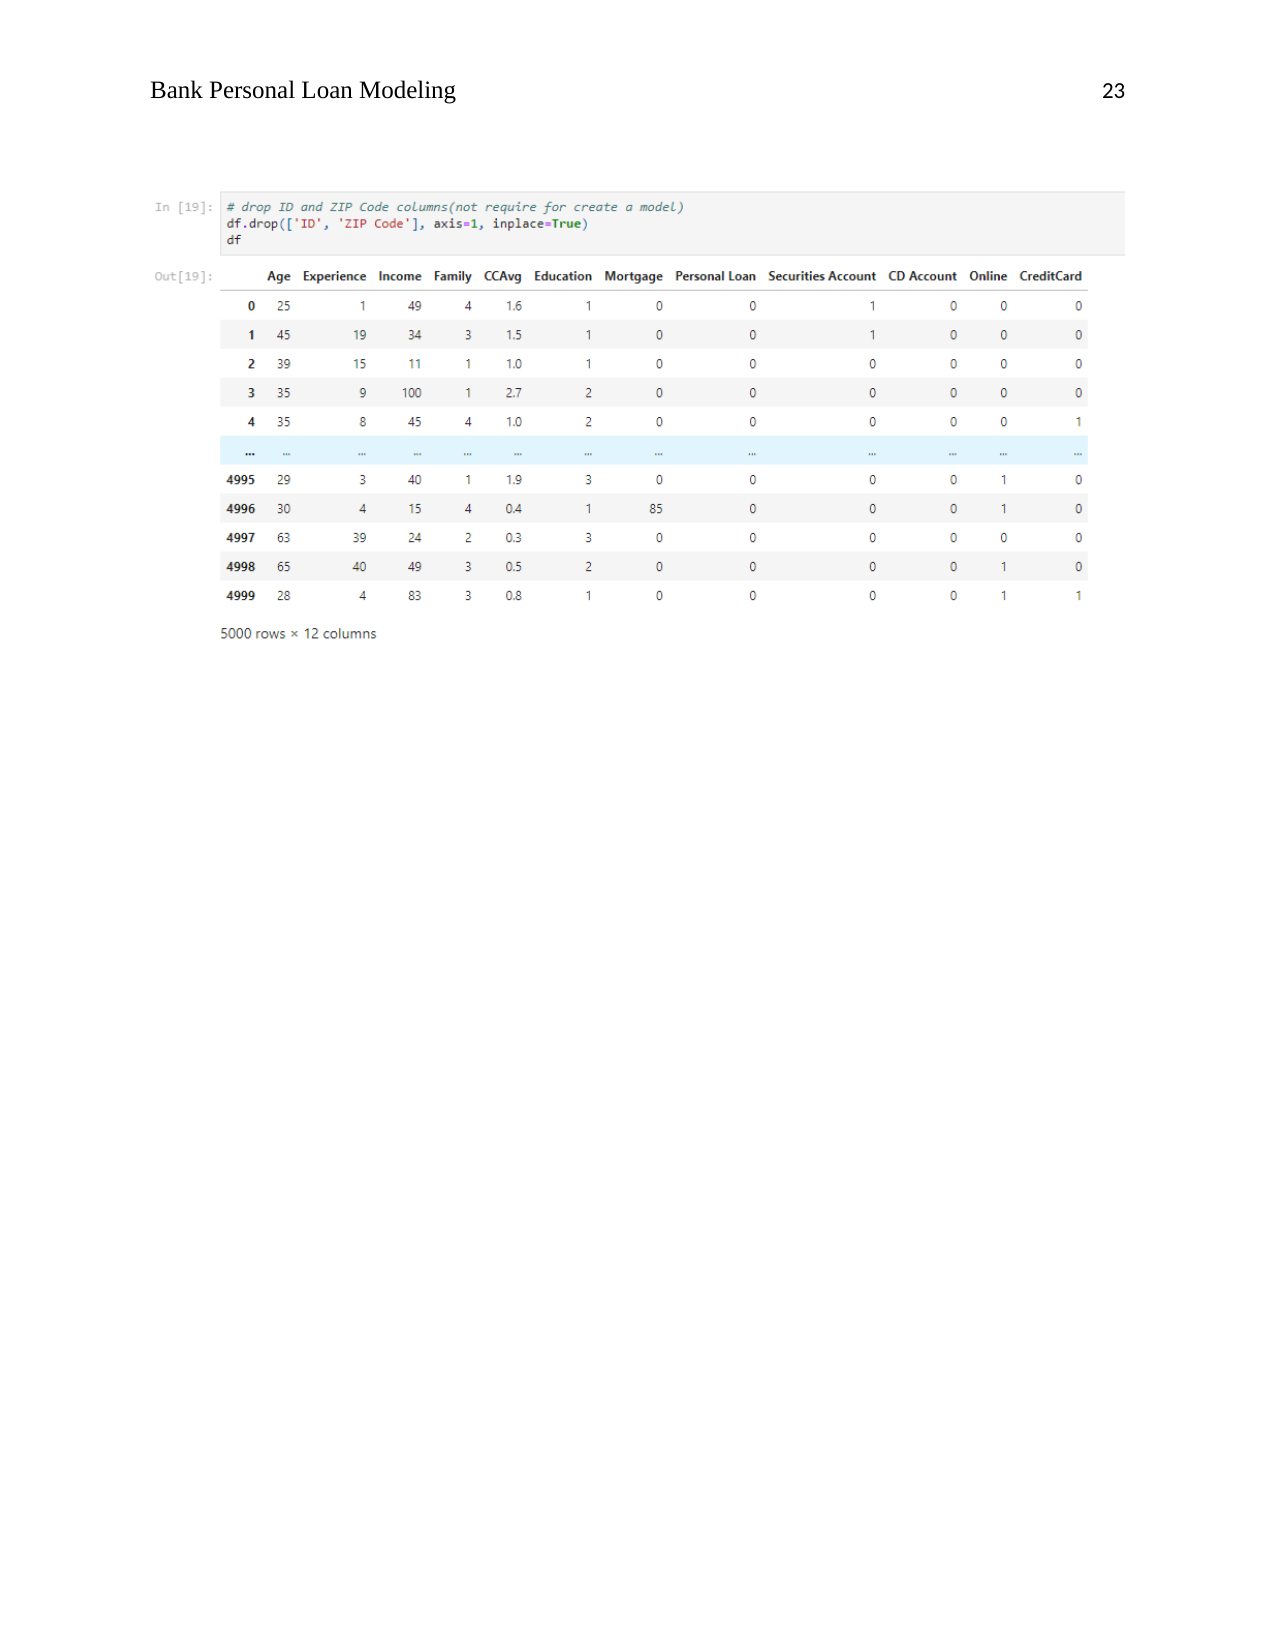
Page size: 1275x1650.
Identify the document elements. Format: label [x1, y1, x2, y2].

picture [150, 178, 1125, 655]
